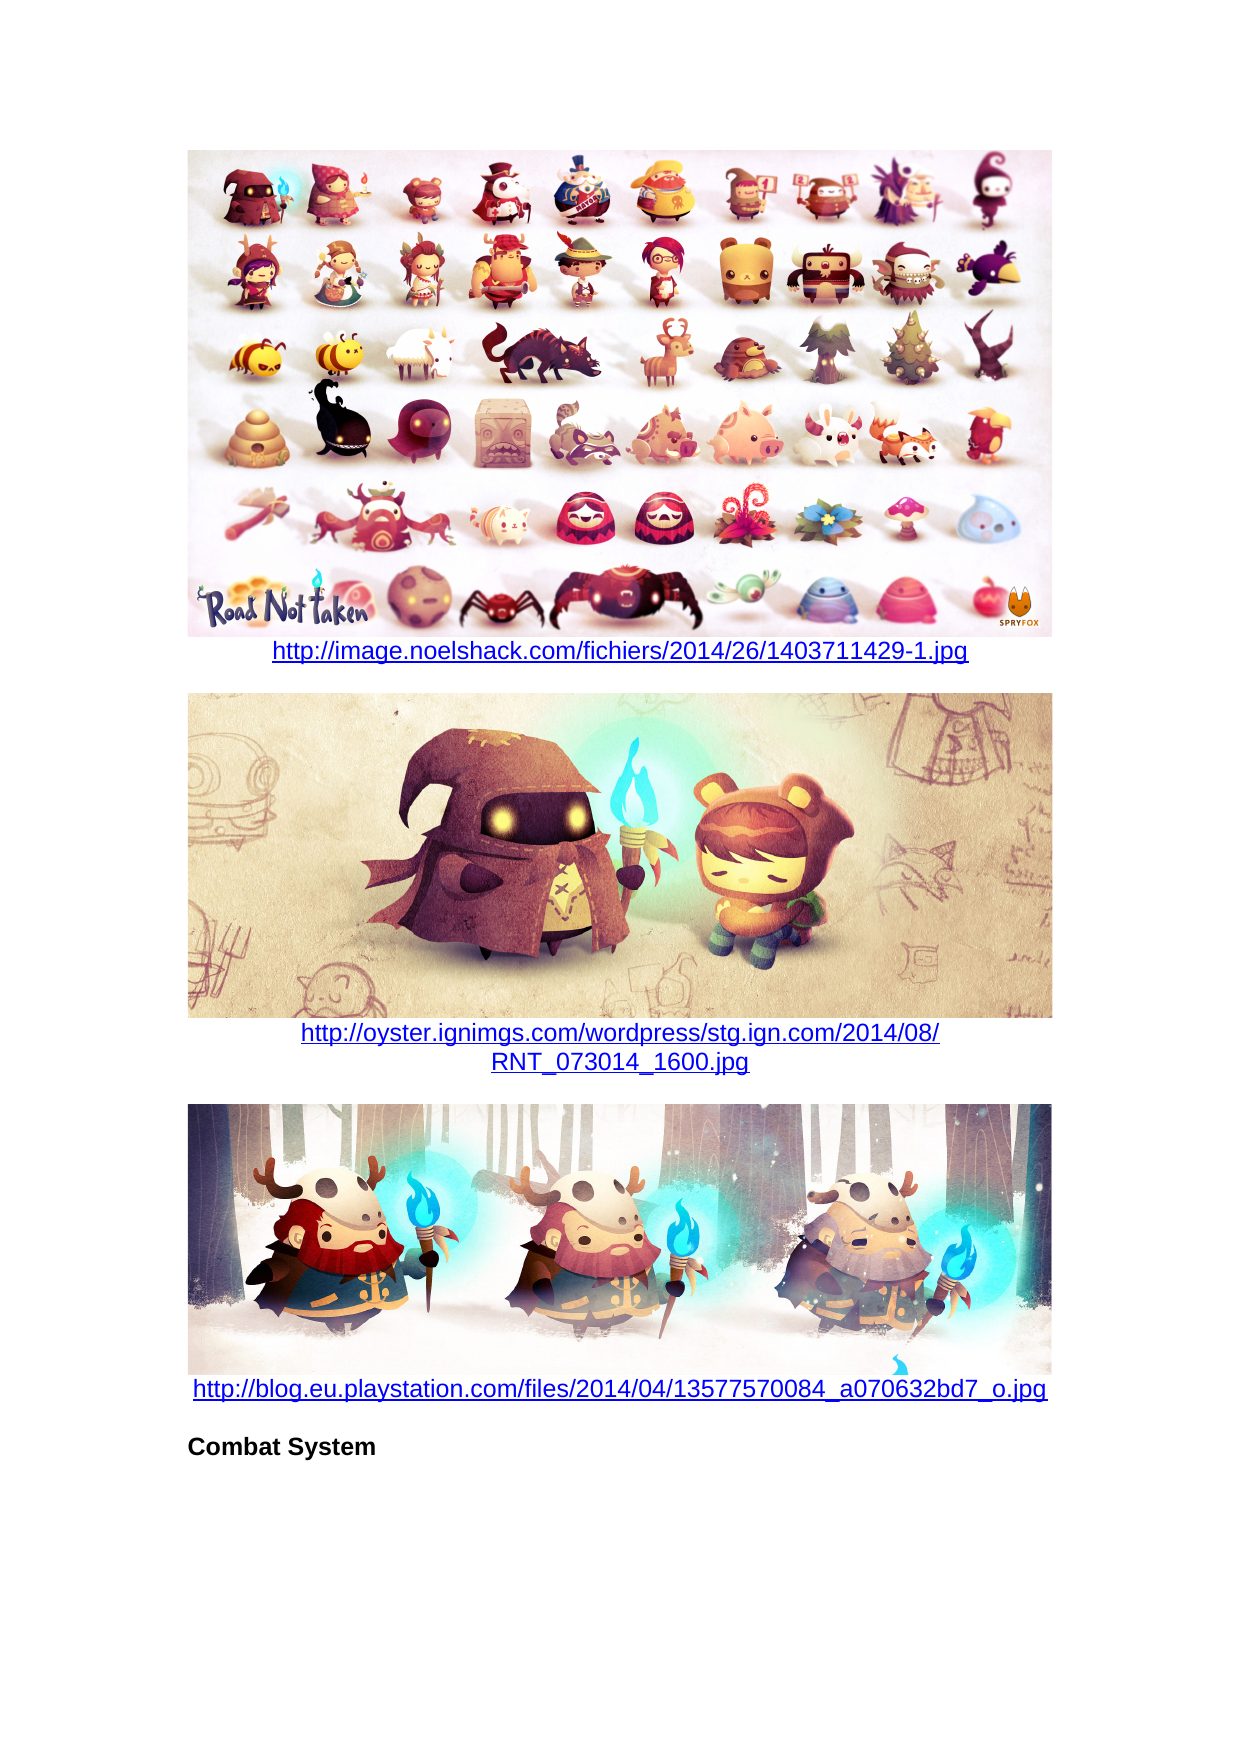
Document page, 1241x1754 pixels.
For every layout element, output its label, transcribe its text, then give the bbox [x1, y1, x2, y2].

text http://oyster.ignimgs.com/wordpress/stg.ign.com/2014/08/RNT_073014_1600.jpg [187, 1018, 1053, 1076]
picture [187, 693, 1053, 1018]
text http://image.noelshack.com/fichiers/2014/26/1403711429-1.jpg [187, 637, 1053, 665]
picture [187, 1104, 1053, 1375]
text Combat System [187, 1432, 1053, 1461]
text http://blog.eu.playstation.com/files/2014/04/13577570084_a070632bd7_o.jpg [187, 1375, 1053, 1403]
picture [187, 150, 1053, 637]
